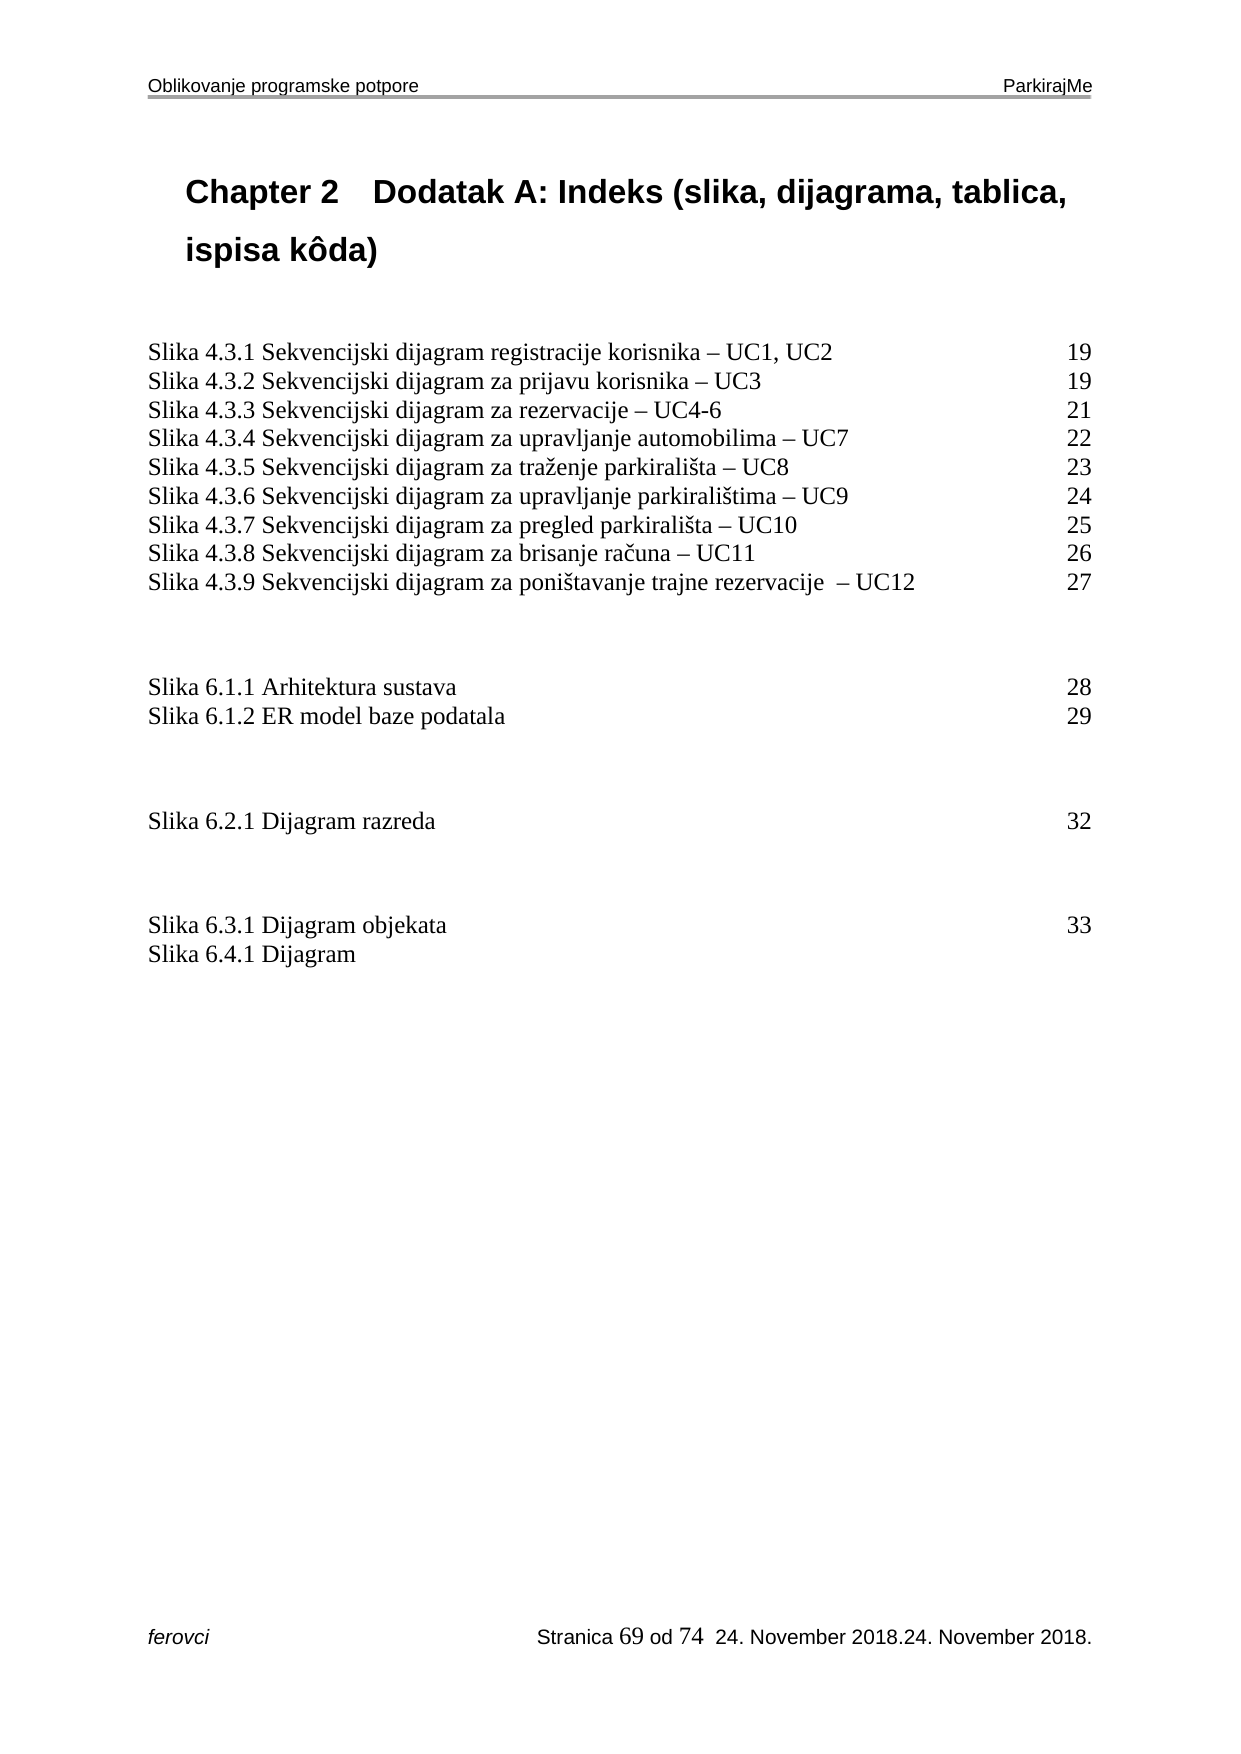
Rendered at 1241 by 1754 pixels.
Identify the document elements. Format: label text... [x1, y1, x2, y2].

subtitle Dodatak A: Indeks (slika, dijagrama, tablica, ispisa kôda) [185, 173, 1093, 269]
text Slika 6.4.1 Dijagram [148, 939, 1093, 968]
picture [147, 95, 1092, 99]
